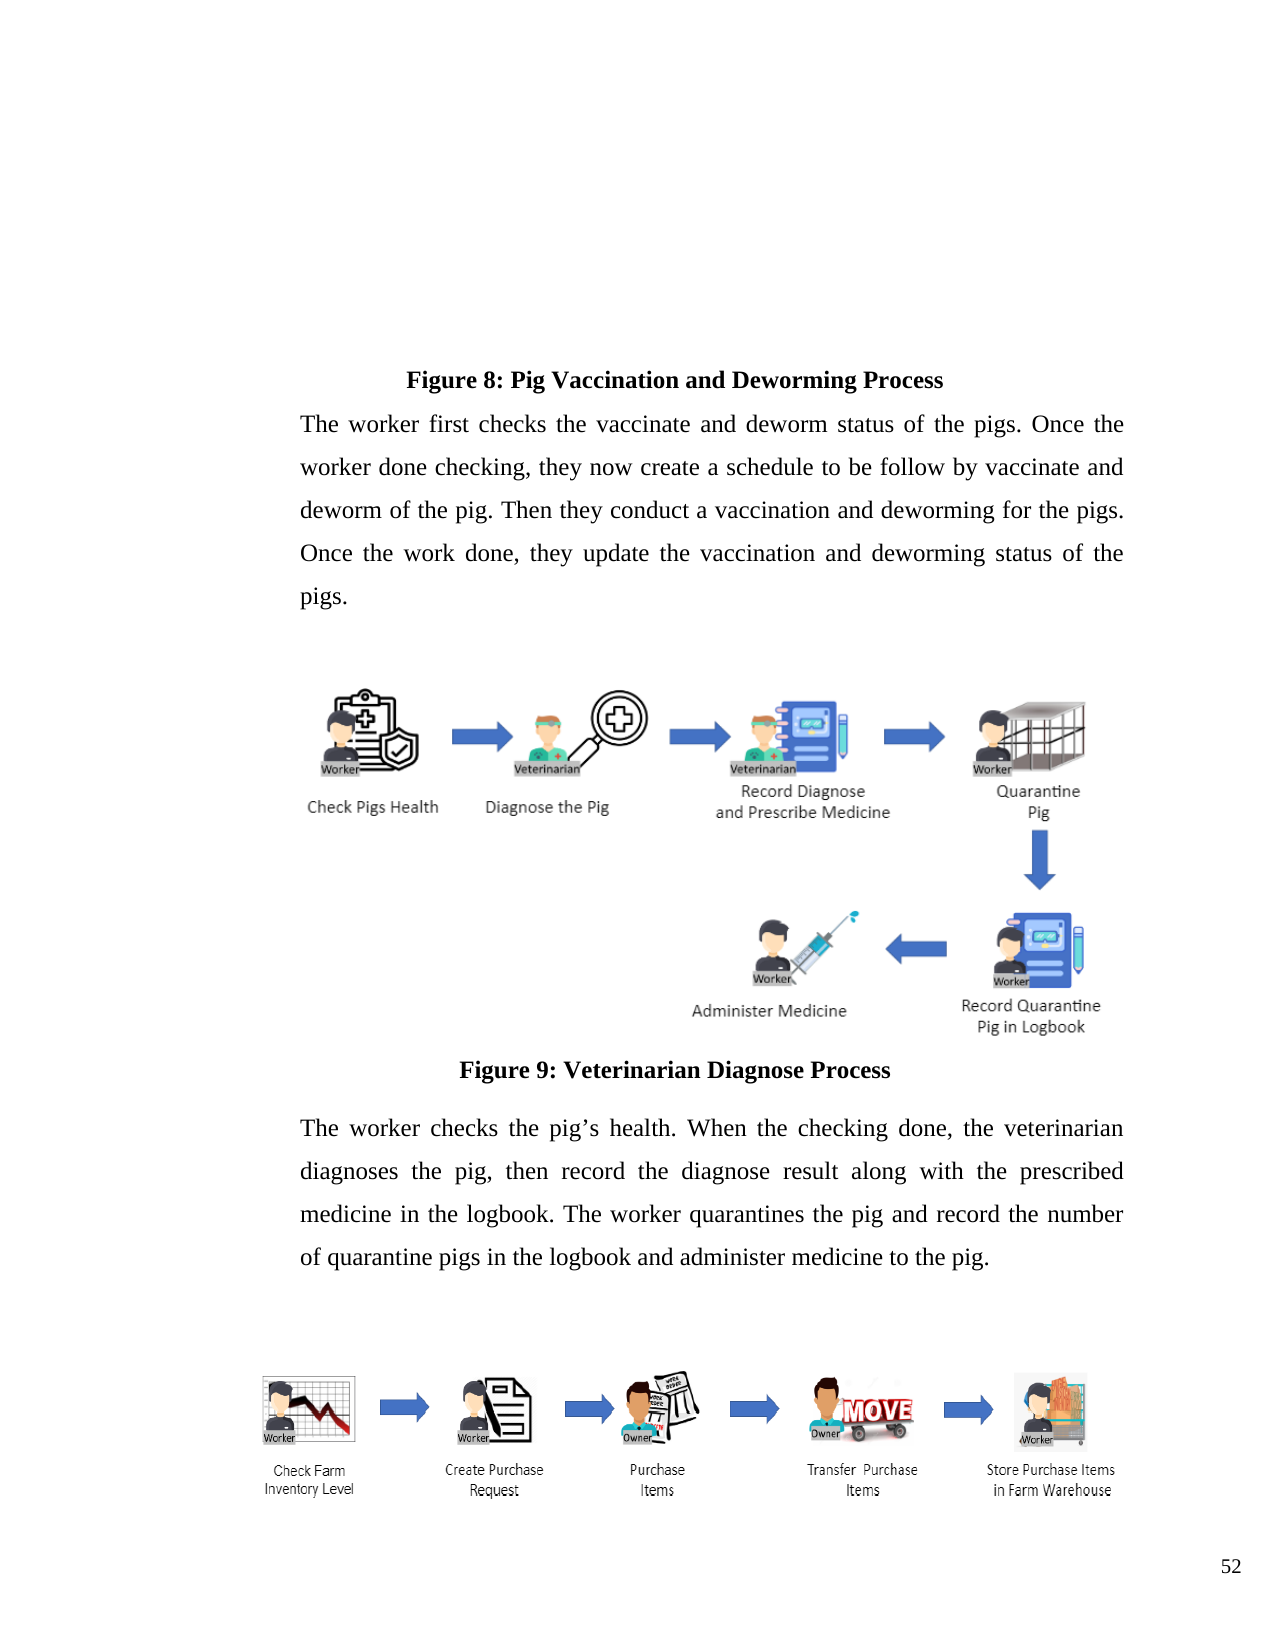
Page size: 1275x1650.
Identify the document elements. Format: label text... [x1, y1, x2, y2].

text The worker checks the pig’s health. When the checking done, the veterinarian diagnoses the pig, then record the diagnose result along with the prescribed medicine in the logbook. The worker quarantines the pig and record the number of quarantine pigs in the logbook and administer medicine to the pig. [300, 1113, 1125, 1271]
text The worker first checks the vaccinate and deworm status of the pigs. Once the worker done checking, they now create a schedule to be follow by vaccinate and deworm of the pig. Then they conduct a vaccination and deworming for the pigs. Once the work done, they update the vaccination and deworming status of the pigs. [300, 409, 1125, 610]
text Figure 8: Pig Vaccination and Deworming Process [225, 366, 1125, 394]
picture [225, 1371, 1125, 1579]
picture [301, 687, 1125, 1043]
text Figure 9: Veterinarian Diagnose Process [225, 1056, 1125, 1084]
